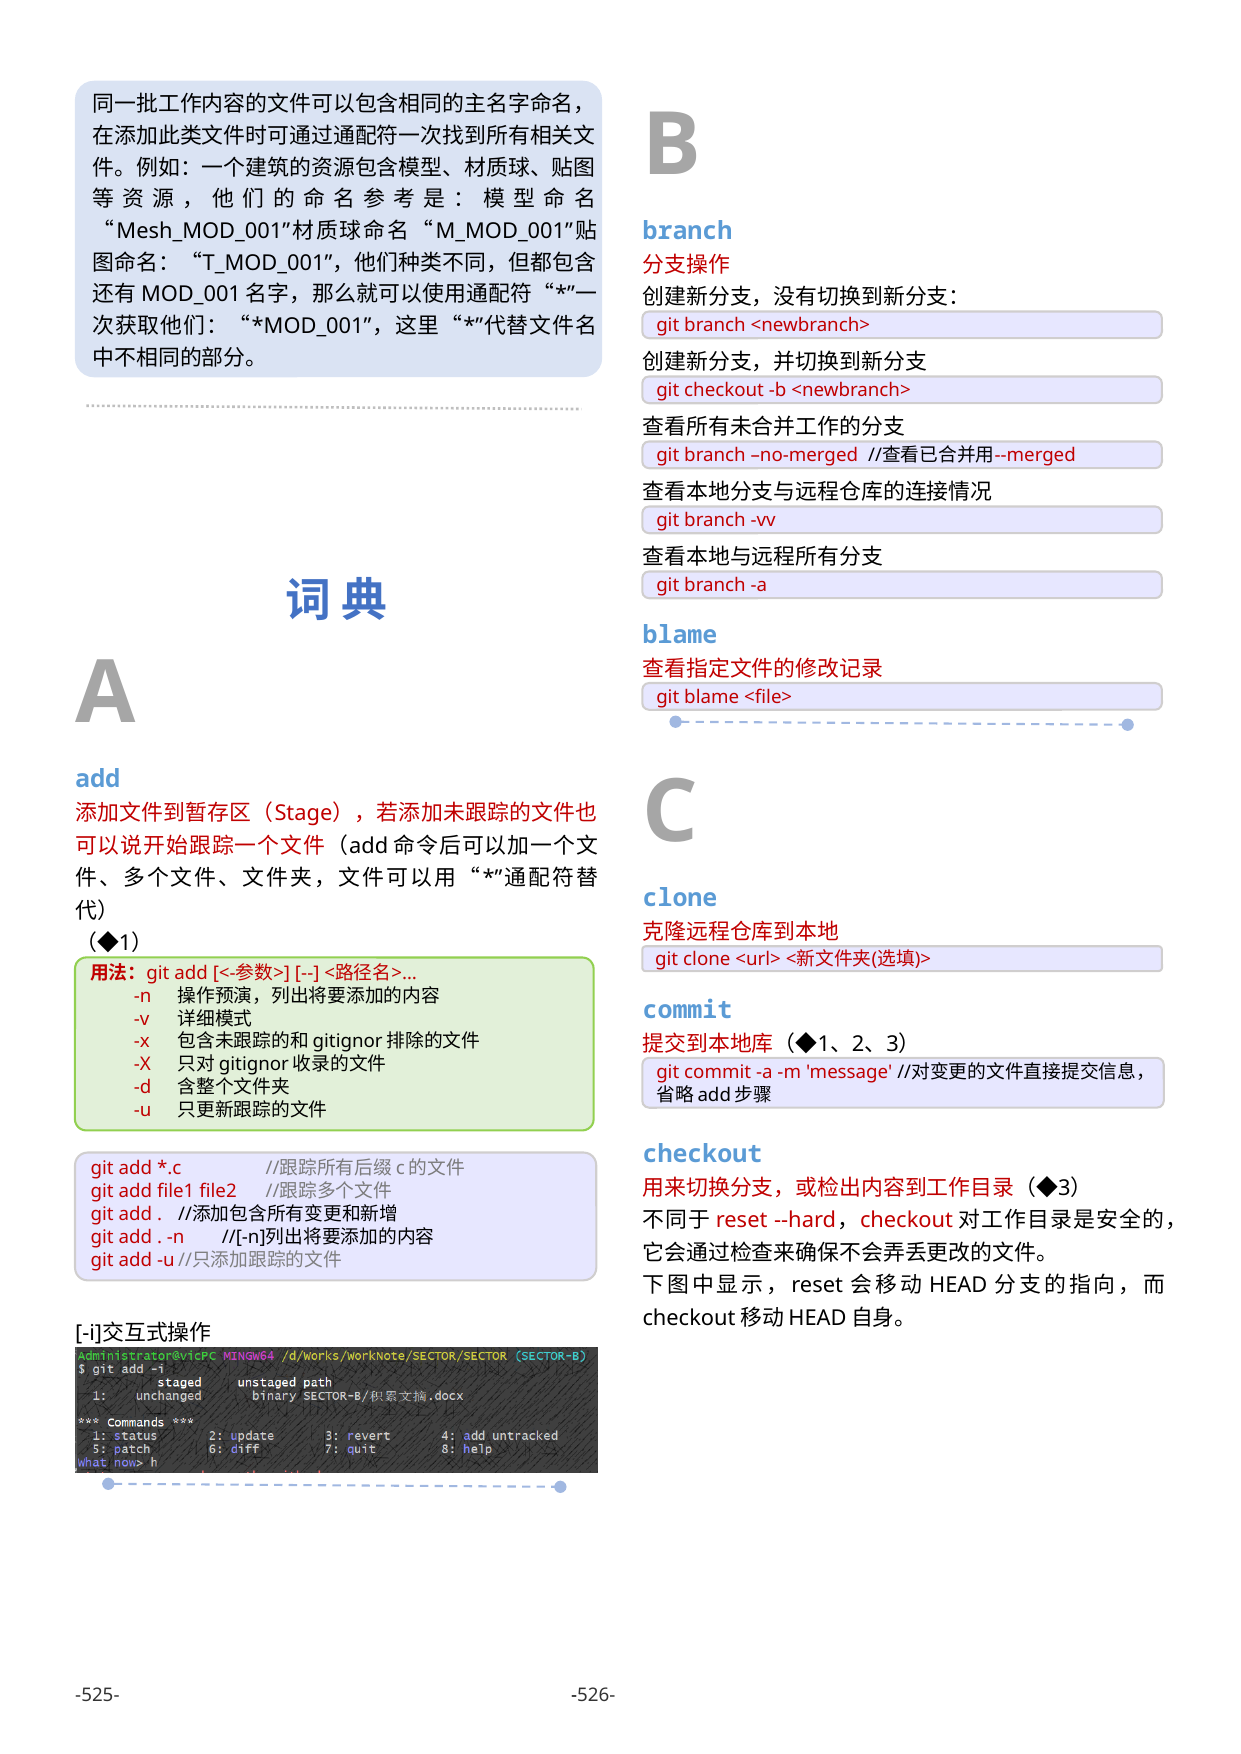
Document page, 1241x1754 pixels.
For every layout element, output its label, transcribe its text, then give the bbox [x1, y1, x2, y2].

text 下图中显示，reset会移动HEAD分支的指向，而checkout移动HEAD自身。 [642, 1267, 1165, 1332]
picture [75, 1347, 598, 1473]
text 查看本地分支与远程仓库的连接情况 [642, 474, 1165, 506]
text 创建新分支，并切换到新分支 [642, 344, 1165, 376]
text 查看所有未合并工作的分支 [642, 409, 1165, 441]
subtitle clone [642, 880, 1165, 914]
text 用来切换分支，或检出内容到工作目录（◆3） [642, 1169, 1165, 1202]
text [-i]交互式操作 [75, 1315, 598, 1347]
text （◆1） [75, 925, 598, 958]
subtitle branch [642, 212, 1165, 246]
text 分支操作 [642, 246, 1165, 279]
text 创建新分支，没有切换到新分支： [642, 279, 1165, 311]
text 词 典 [75, 563, 598, 629]
subtitle commit [642, 991, 1165, 1025]
text 克隆远程仓库到本地 [642, 914, 1165, 946]
text 查看本地与远程所有分支 [642, 539, 1165, 571]
subtitle blame [642, 616, 1165, 651]
text 添加文件到暂存区（Stage），若添加未跟踪的文件也可以说开始跟踪一个文件（add命令后可以加一个文件、多个文件、文件夹，文件可以用“*”通配符替代） [75, 795, 598, 925]
subtitle C [642, 748, 1165, 867]
subtitle add [75, 761, 598, 795]
subtitle B [642, 81, 1165, 200]
text 不同于reset --hard，checkout对工作目录是安全的，它会通过检查来确保不会弄丢更改的文件。 [642, 1202, 1165, 1267]
text 查看指定文件的修改记录 [642, 651, 1165, 683]
subtitle checkout [642, 1135, 1165, 1169]
text 提交到本地库（◆1、2、3） [642, 1025, 1165, 1058]
subtitle A [75, 629, 598, 748]
